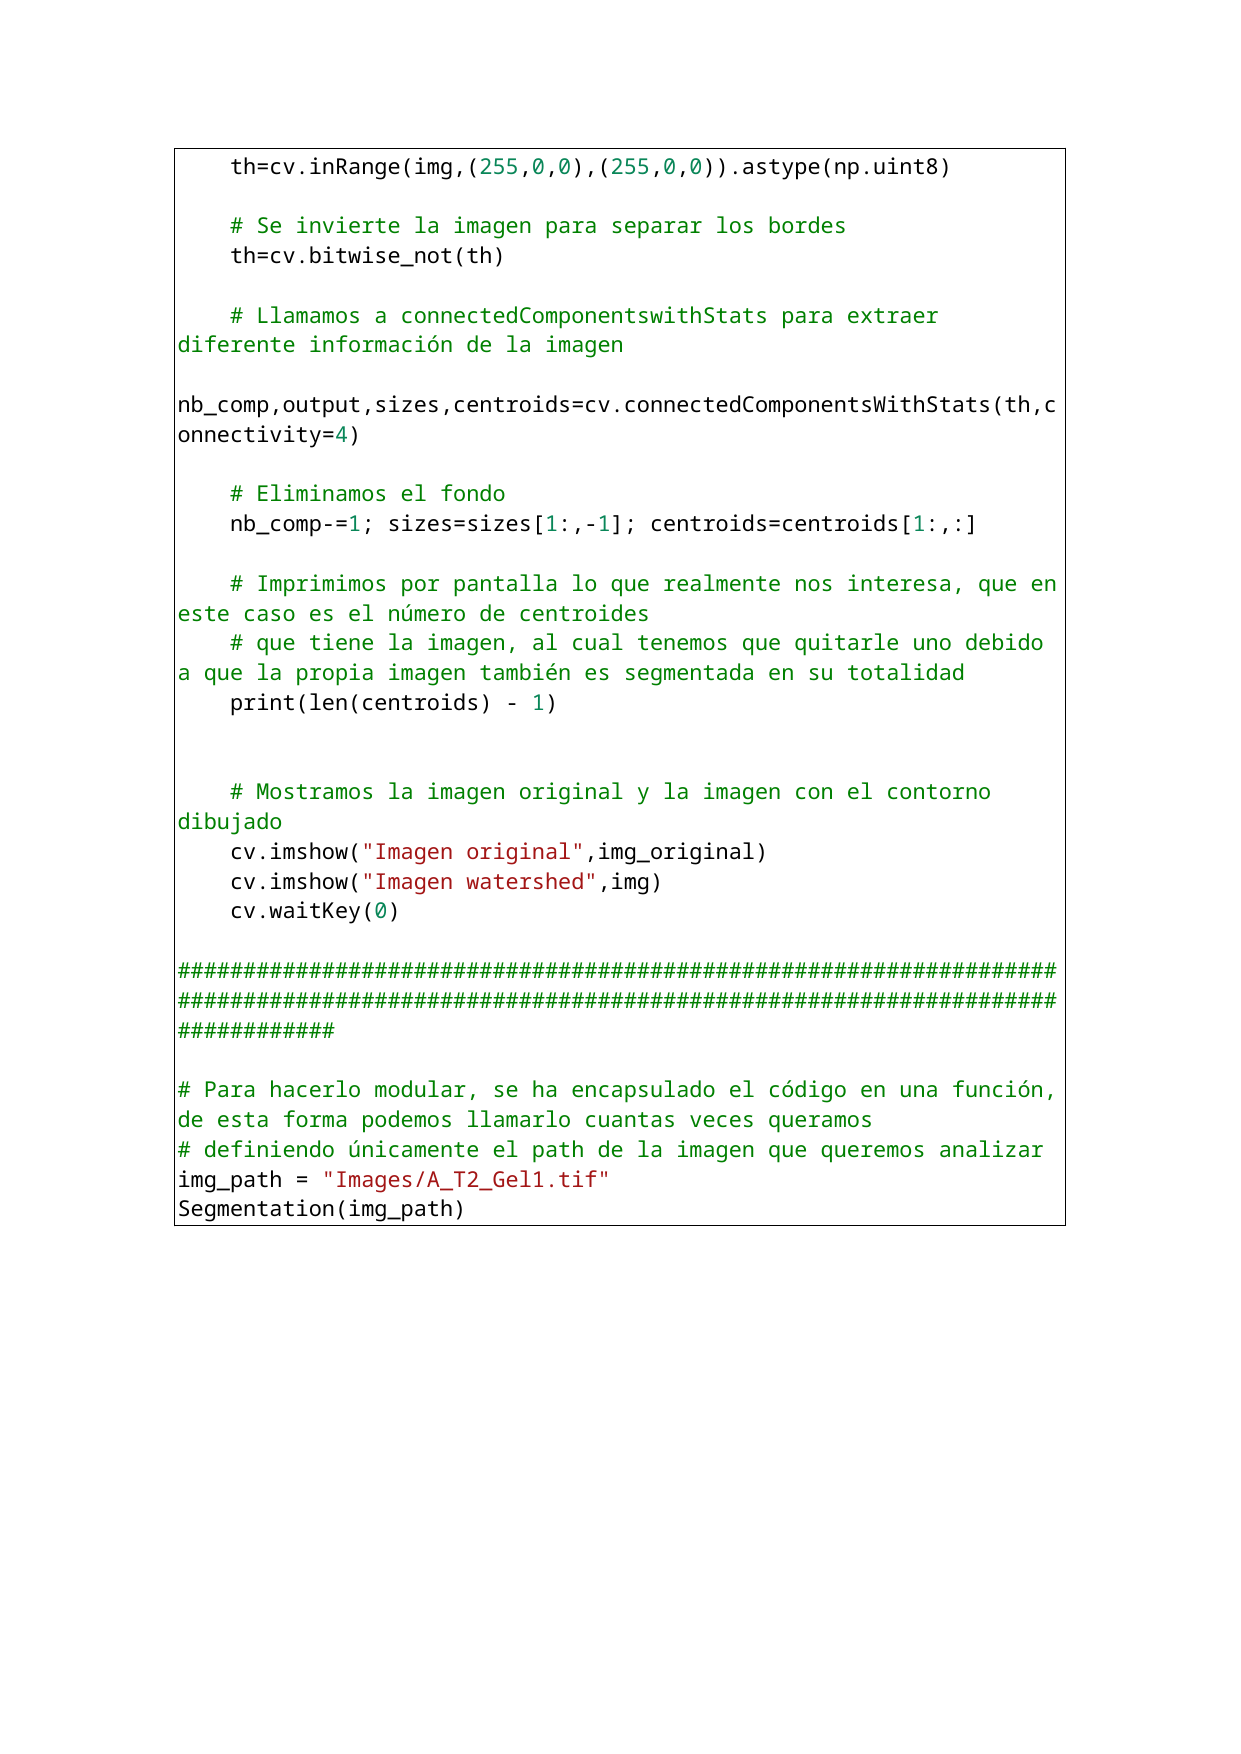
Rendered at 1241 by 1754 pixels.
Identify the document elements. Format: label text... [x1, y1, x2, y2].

text # Se invierte la imagen para separar los bordes [177, 210, 1063, 240]
text nb_comp,output,sizes,centroids=cv.connectedComponentsWithStats(th,connectivity=4) [177, 359, 1063, 449]
text # que tiene la imagen, al cual tenemos que quitarle uno debido a que la propia imagen también es segmentada en su totalidad [177, 627, 1063, 687]
text # Llamamos a connectedComponentswithStats para extraer diferente información de la imagen [177, 300, 1063, 359]
text # Para hacerlo modular, se ha encapsulado el código en una función, de esta forma podemos llamarlo cuantas veces queramos [177, 1074, 1063, 1134]
text cv.imshow("Imagen original",img_original) [177, 836, 1063, 866]
text # Eliminamos el fondo [177, 478, 1063, 508]
text nb_comp-=1; sizes=sizes[1:,-1]; centroids=centroids[1:,:] [177, 508, 1063, 538]
text # definiendo únicamente el path de la imagen que queremos analizar [177, 1134, 1063, 1164]
text img_path = "Images/A_T2_Gel1.tif" [177, 1164, 1063, 1190]
text ################################################################################################################################################## [177, 955, 1063, 1044]
text # Mostramos la imagen original y la imagen con el contorno dibujado [177, 776, 1063, 836]
text cv.imshow("Imagen watershed",img) [177, 866, 1063, 896]
text th=cv.inRange(img,(255,0,0),(255,0,0)).astype(np.uint8) [175, 149, 1065, 181]
text # Imprimimos por pantalla lo que realmente nos interesa, que en este caso es el número de centroides [177, 568, 1063, 627]
text cv.waitKey(0) [177, 896, 1063, 925]
text Segmentation(img_path) [175, 1190, 1065, 1225]
text print(len(centroids) - 1) [177, 687, 1063, 717]
text th=cv.bitwise_not(th) [177, 240, 1063, 270]
